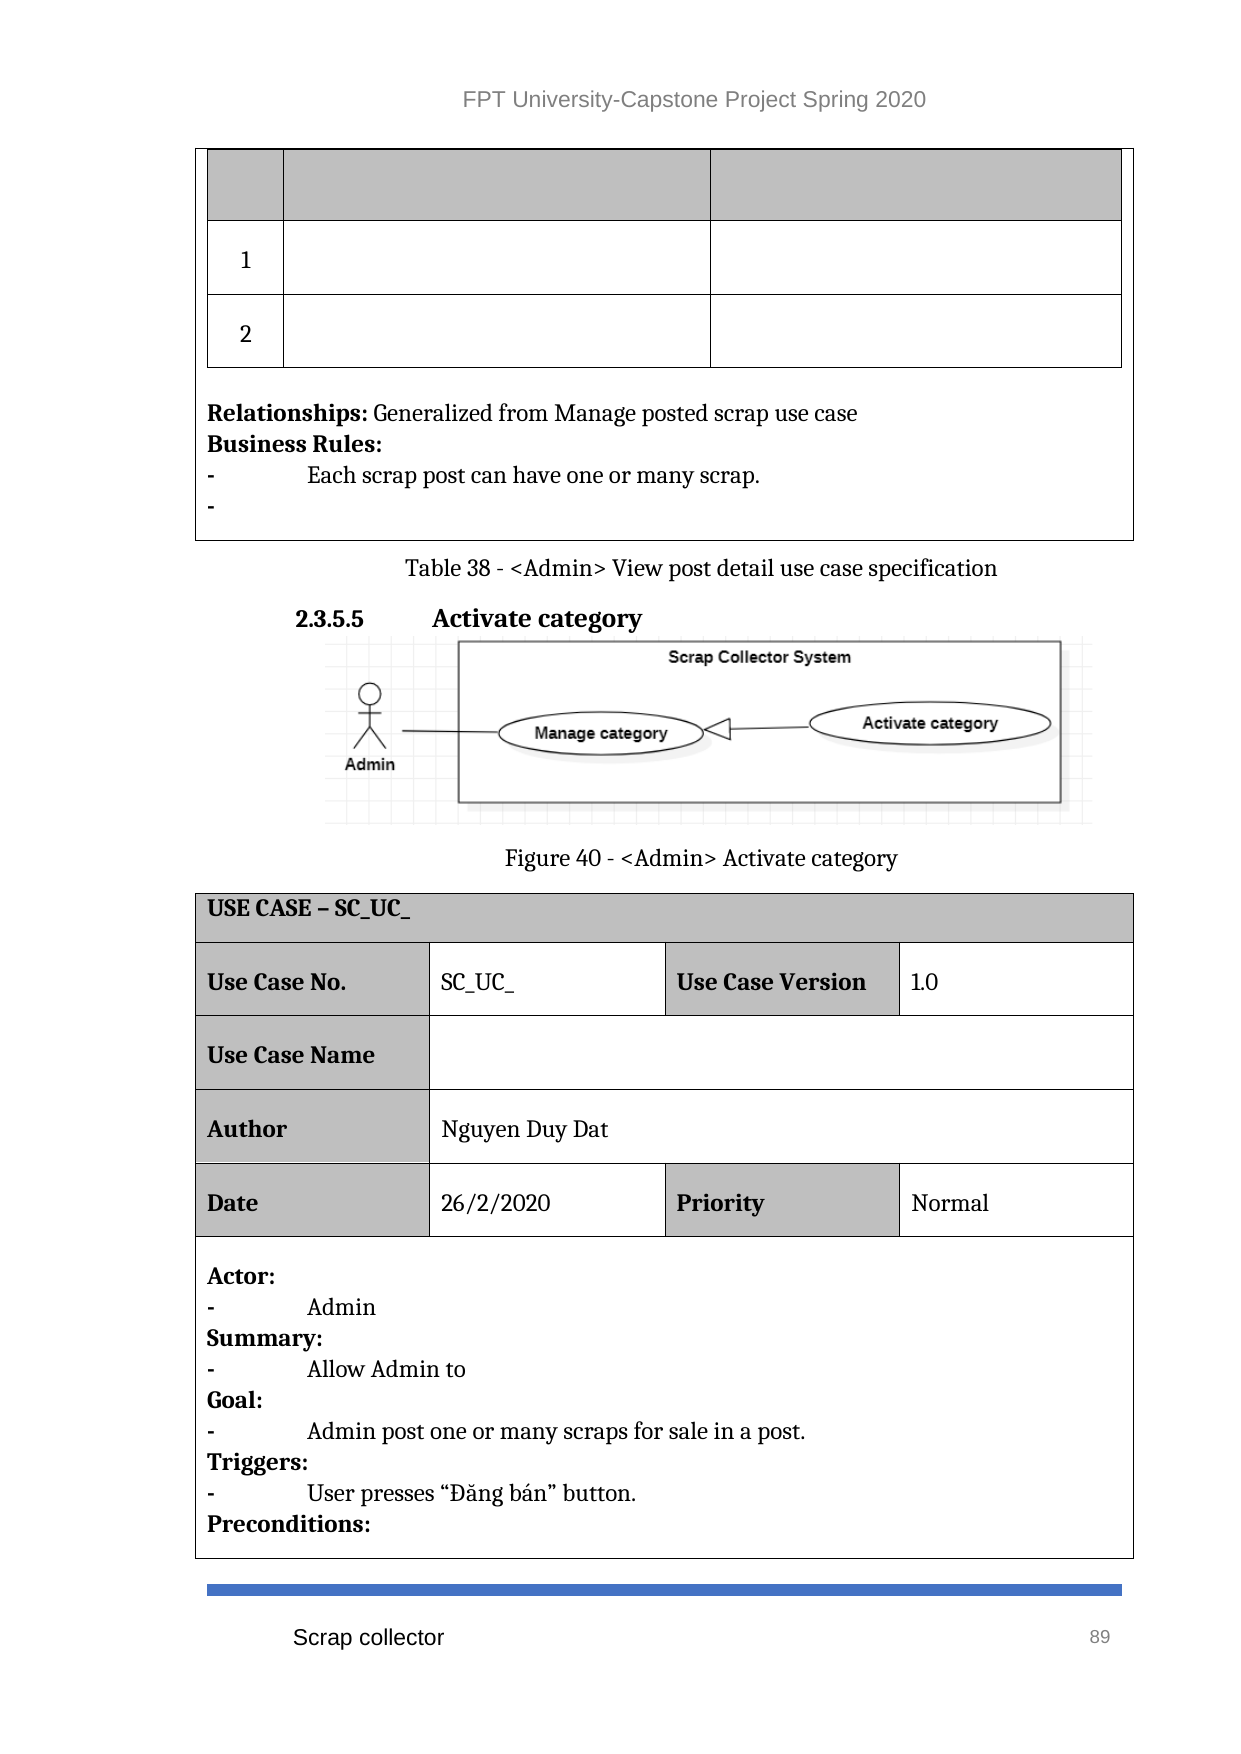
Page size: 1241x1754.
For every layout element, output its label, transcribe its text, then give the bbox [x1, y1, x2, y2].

table_header USE CASE – SC_UC_ [196, 894, 1133, 942]
table_cell [430, 1016, 1133, 1089]
table_cell Date [196, 1164, 429, 1236]
picture [325, 636, 1093, 825]
table_cell Use Case No. [196, 943, 429, 1015]
table_cell Author [196, 1090, 429, 1162]
table_cell 26/2/2020 [430, 1164, 665, 1236]
table_cell Use Case Version [666, 943, 899, 1015]
list Activate category [295, 603, 1122, 634]
table_cell 1.0 [900, 943, 1133, 1015]
table_cell Use Case Name [196, 1016, 429, 1089]
table_cell Priority [666, 1164, 899, 1236]
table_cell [196, 149, 1133, 540]
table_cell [196, 1237, 1133, 1558]
table_cell Nguyen Duy Dat [430, 1090, 1133, 1162]
table_cell Normal [900, 1164, 1133, 1236]
text Figure 40 - <Admin> Activate category [207, 843, 1122, 872]
table_cell SC_UC_ [430, 943, 665, 1015]
text Table 38 - <Admin> View post detail use case specification [207, 553, 1122, 582]
